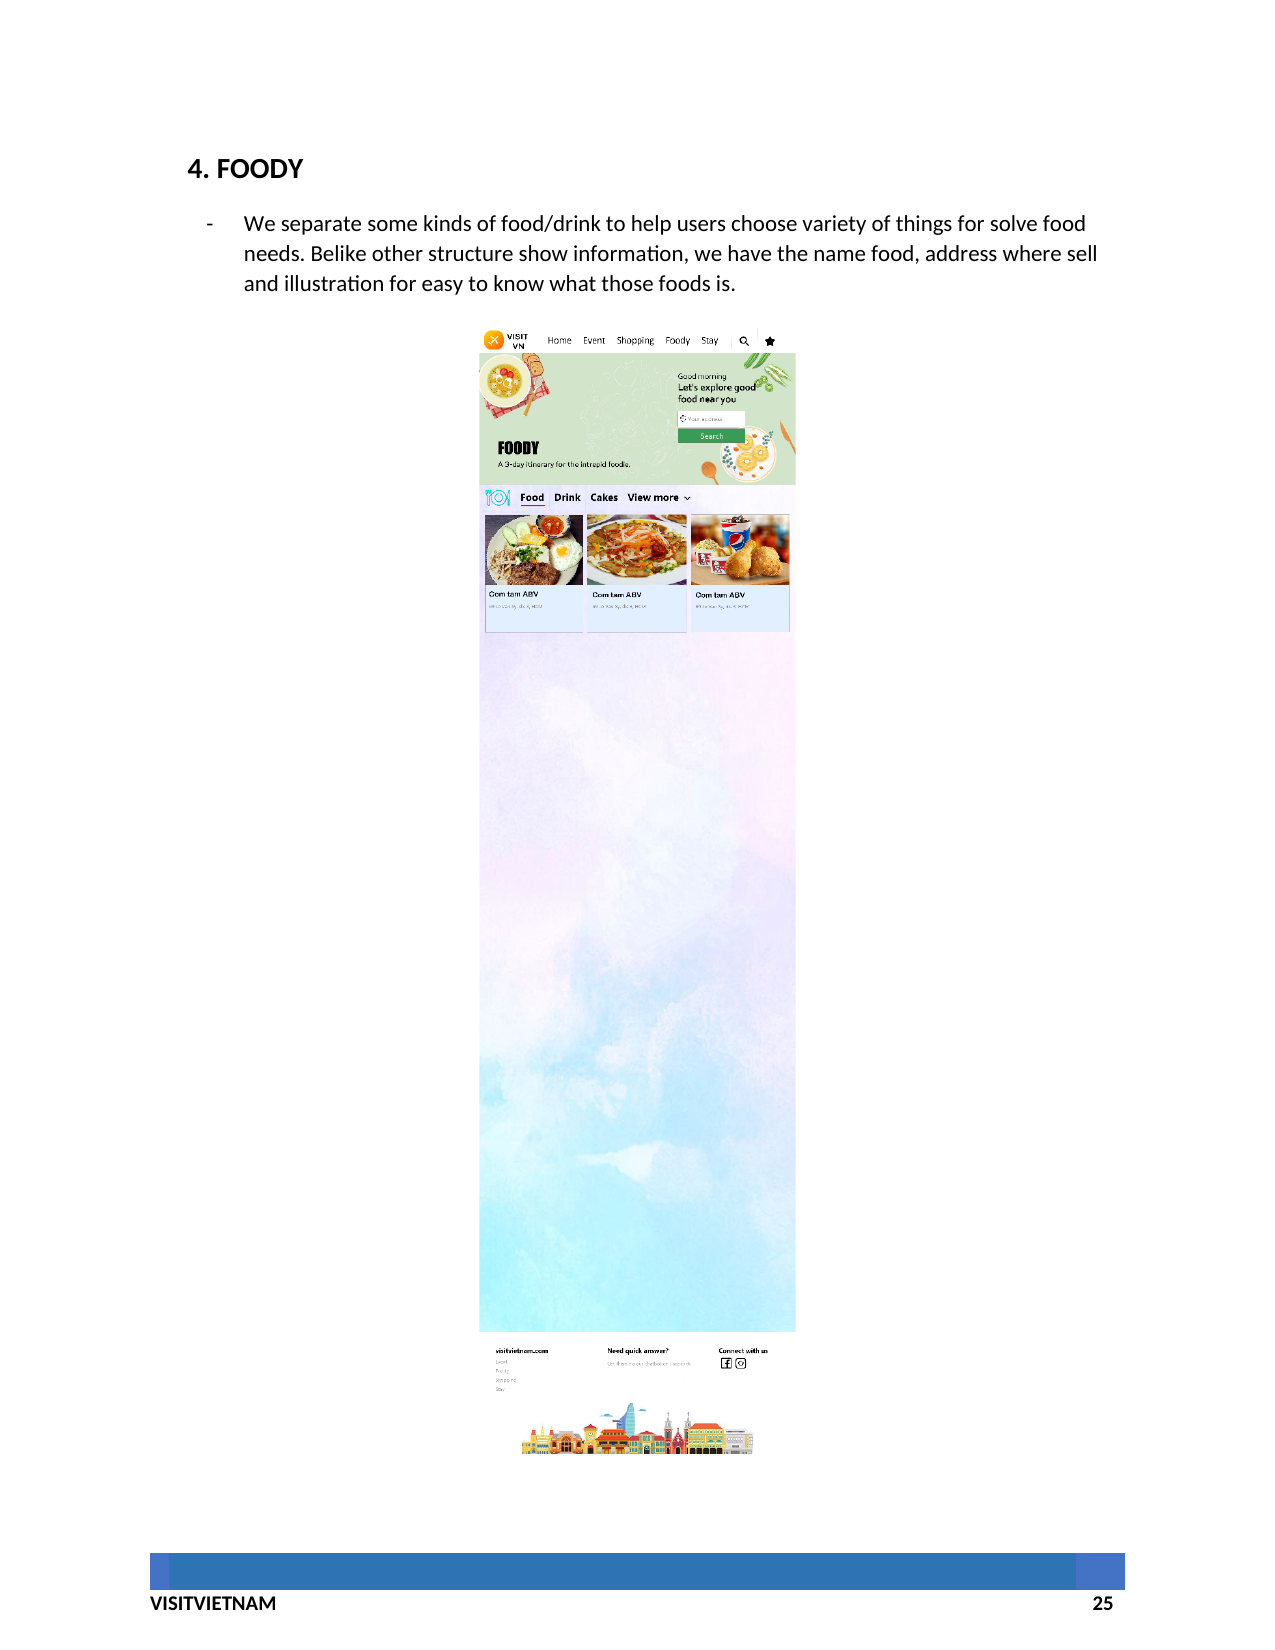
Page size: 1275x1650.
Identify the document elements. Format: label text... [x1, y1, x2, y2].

picture [479, 328, 796, 1454]
text FOODY [187, 150, 1125, 186]
list We separate some kinds of food/drink to help users choose variety of things for solve food needs. Belike other structure show information, we have the name food, address where sell and illustration for easy to know what those foods is. [206, 209, 1125, 297]
